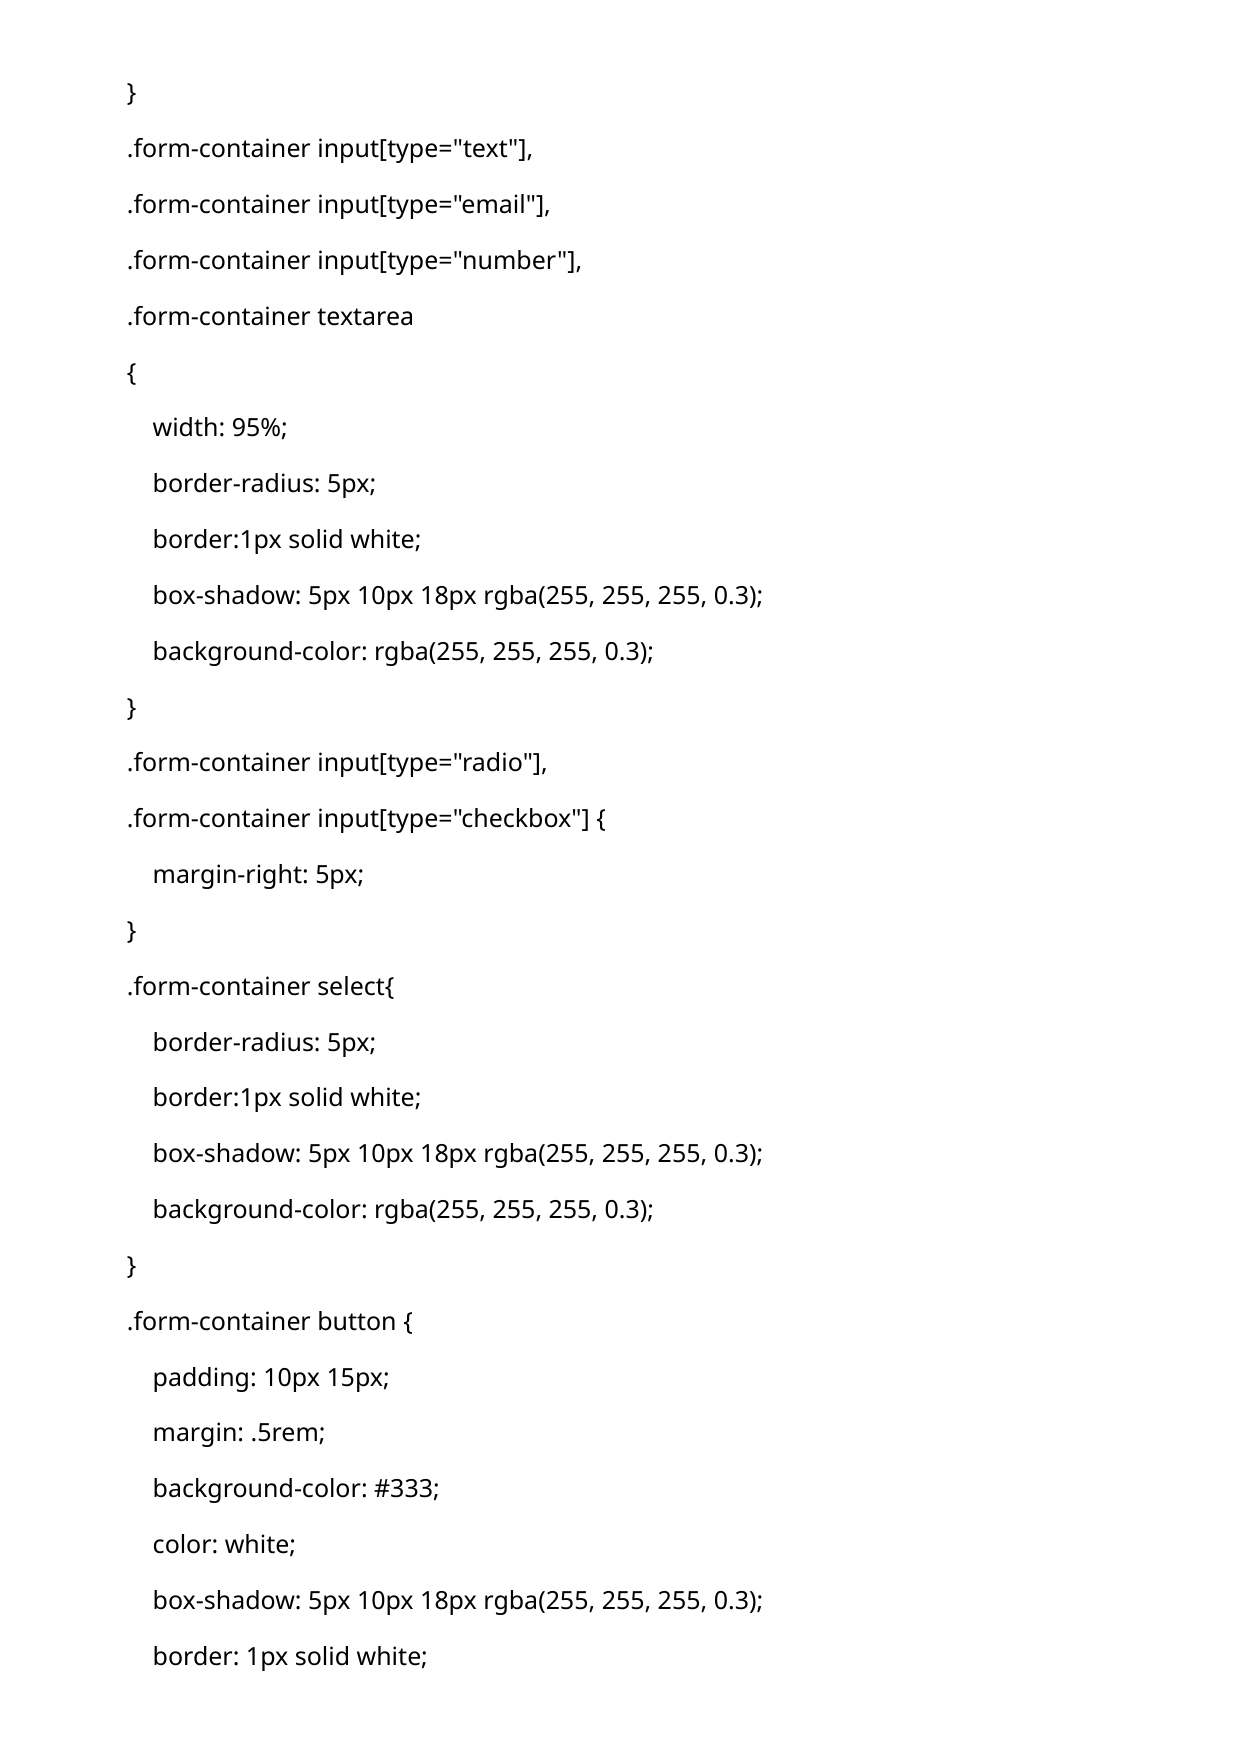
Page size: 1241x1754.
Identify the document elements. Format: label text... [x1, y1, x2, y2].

text .form-container select{ [75, 968, 1165, 1002]
text } [75, 912, 1165, 947]
text box-shadow: 5px 10px 18px rgba(255, 255, 255, 0.3); [75, 1582, 1165, 1617]
text box-shadow: 5px 10px 18px rgba(255, 255, 255, 0.3); [75, 1136, 1165, 1170]
text background-color: rgba(255, 255, 255, 0.3); [75, 633, 1165, 667]
text border-radius: 5px; [75, 1024, 1165, 1058]
text .form-container input[type="text"], [75, 131, 1165, 165]
text background-color: #333; [75, 1471, 1165, 1505]
text border:1px solid white; [75, 522, 1165, 556]
text border:1px solid white; [75, 1080, 1165, 1114]
text } [75, 75, 1165, 109]
text { [75, 354, 1165, 388]
text color: white; [75, 1527, 1165, 1561]
text .form-container input[type="radio"], [75, 745, 1165, 779]
text padding: 10px 15px; [75, 1359, 1165, 1393]
text } [75, 1247, 1165, 1282]
text .form-container textarea [75, 298, 1165, 332]
text margin-right: 5px; [75, 857, 1165, 891]
text background-color: rgba(255, 255, 255, 0.3); [75, 1192, 1165, 1226]
text border: 1px solid white; [75, 1638, 1165, 1672]
text border-radius: 5px; [75, 466, 1165, 500]
text margin: .5rem; [75, 1415, 1165, 1449]
text .form-container input[type="number"], [75, 242, 1165, 277]
text .form-container input[type="checkbox"] { [75, 801, 1165, 835]
text .form-container button { [75, 1303, 1165, 1337]
text } [75, 689, 1165, 723]
text box-shadow: 5px 10px 18px rgba(255, 255, 255, 0.3); [75, 577, 1165, 612]
text width: 95%; [75, 410, 1165, 444]
text .form-container input[type="email"], [75, 187, 1165, 221]
